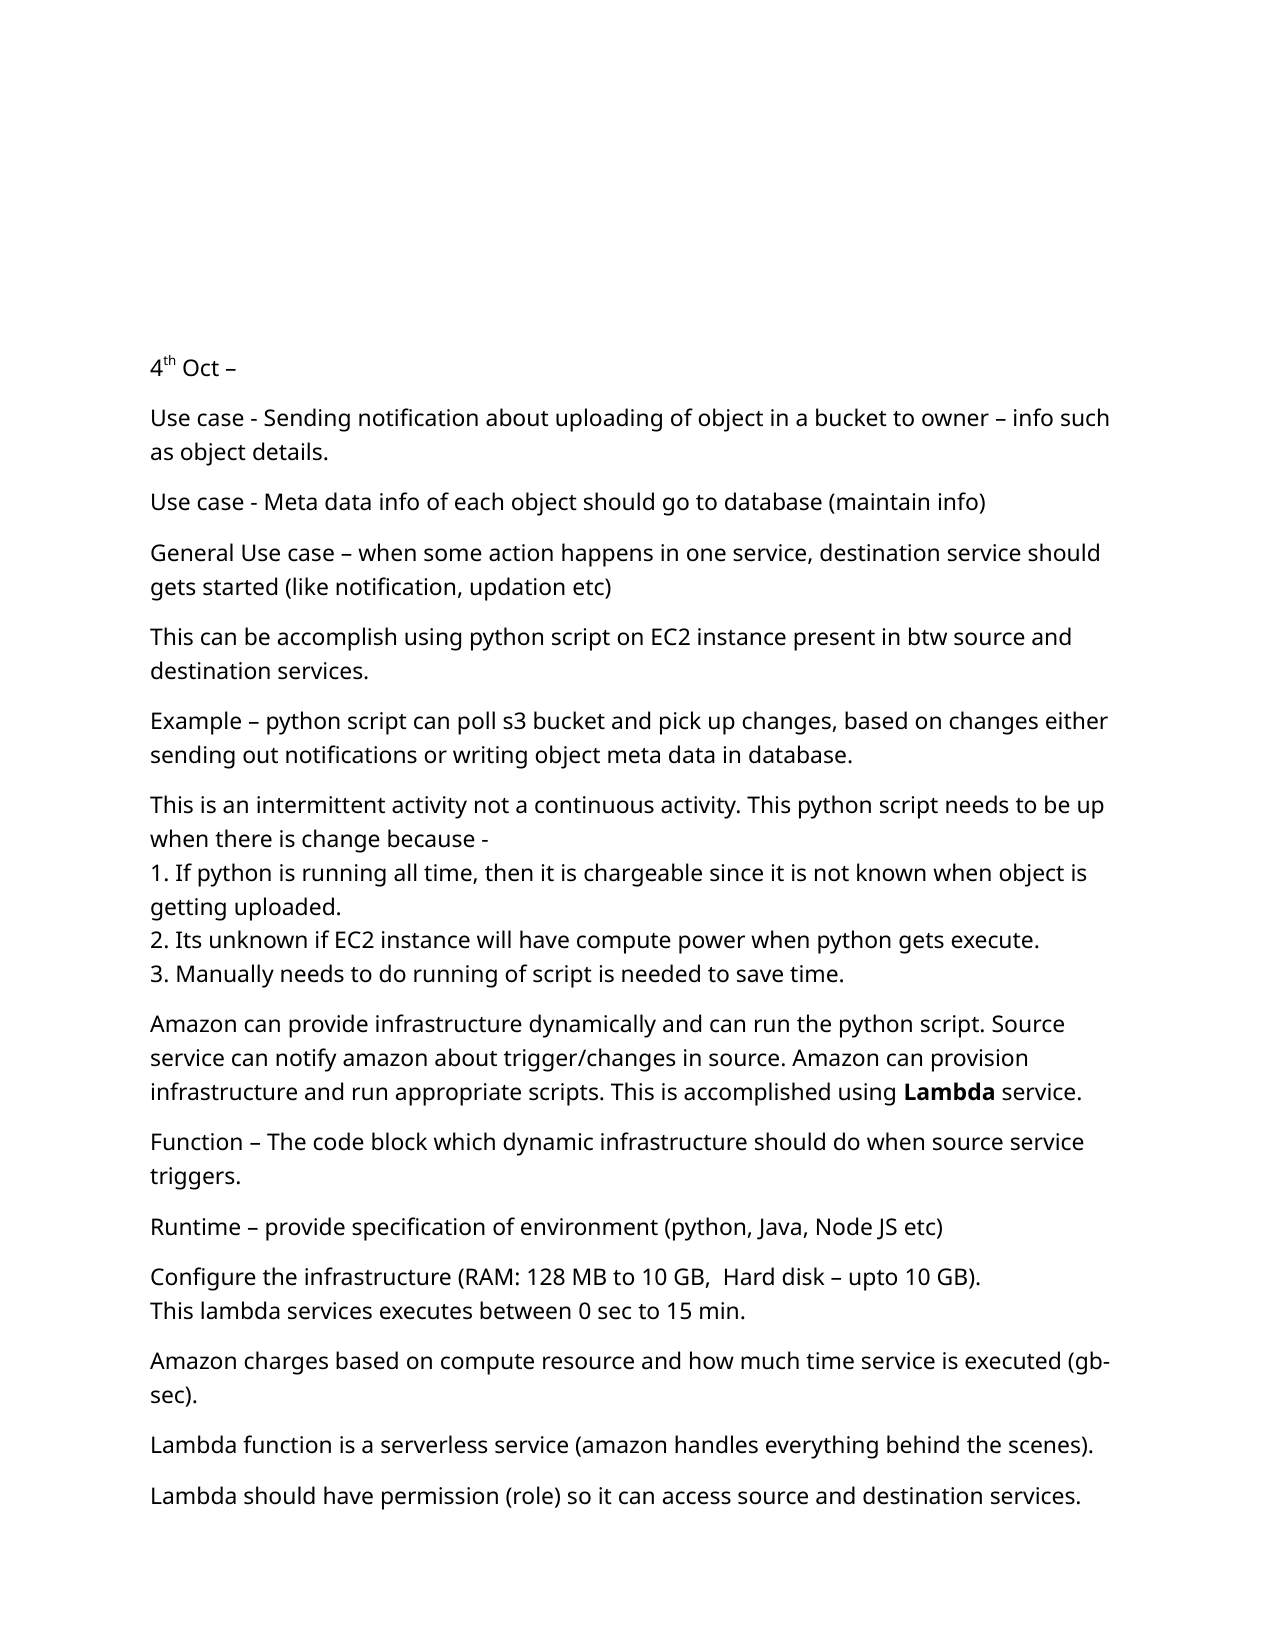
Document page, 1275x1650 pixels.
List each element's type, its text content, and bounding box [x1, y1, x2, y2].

text This can be accomplish using python script on EC2 instance present in btw source and destination services. [150, 621, 1125, 686]
text 4th Oct – [150, 352, 1125, 383]
text Amazon can provide infrastructure dynamically and can run the python script. Source service can notify amazon about trigger/changes in source. Amazon can provision infrastructure and run appropriate scripts. This is accomplished using Lambda service. [150, 1008, 1125, 1107]
text Configure the infrastructure (RAM: 128 MB to 10 GB, Hard disk – upto 10 GB). This lambda services executes between 0 sec to 15 min. [150, 1261, 1125, 1326]
text Runtime – provide specification of environment (python, Java, Node JS etc) [150, 1210, 1125, 1242]
text Use case - Meta data info of each object should go to database (maintain info) [150, 486, 1125, 517]
text This is an intermittent activity not a continuous activity. This python script needs to be up when there is change because - 1. If python is running all time, then it is chargeable since it is not known when object is getting uploaded. 2. Its unknown if EC2 instance will have compute power when python gets execute. 3. Manually needs to do running of script is needed to save time. [150, 789, 1125, 989]
text Example – python script can poll s3 bucket and pick up changes, based on changes either sending out notifications or writing object meta data in database. [150, 705, 1125, 770]
text Amazon charges based on compute resource and how much time service is executed (gb-sec). [150, 1345, 1125, 1410]
text Lambda function is a serverless service (amazon handles everything behind the scenes). [150, 1429, 1125, 1460]
text Use case - Sending notification about uploading of object in a bucket to owner – info such as object details. [150, 402, 1125, 467]
text Function – The code block which dynamic infrastructure should do when source service triggers. [150, 1126, 1125, 1191]
text General Use case – when some action happens in one service, destination service should gets started (like notification, updation etc) [150, 537, 1125, 602]
text Lambda should have permission (role) so it can access source and destination services. [150, 1479, 1125, 1511]
